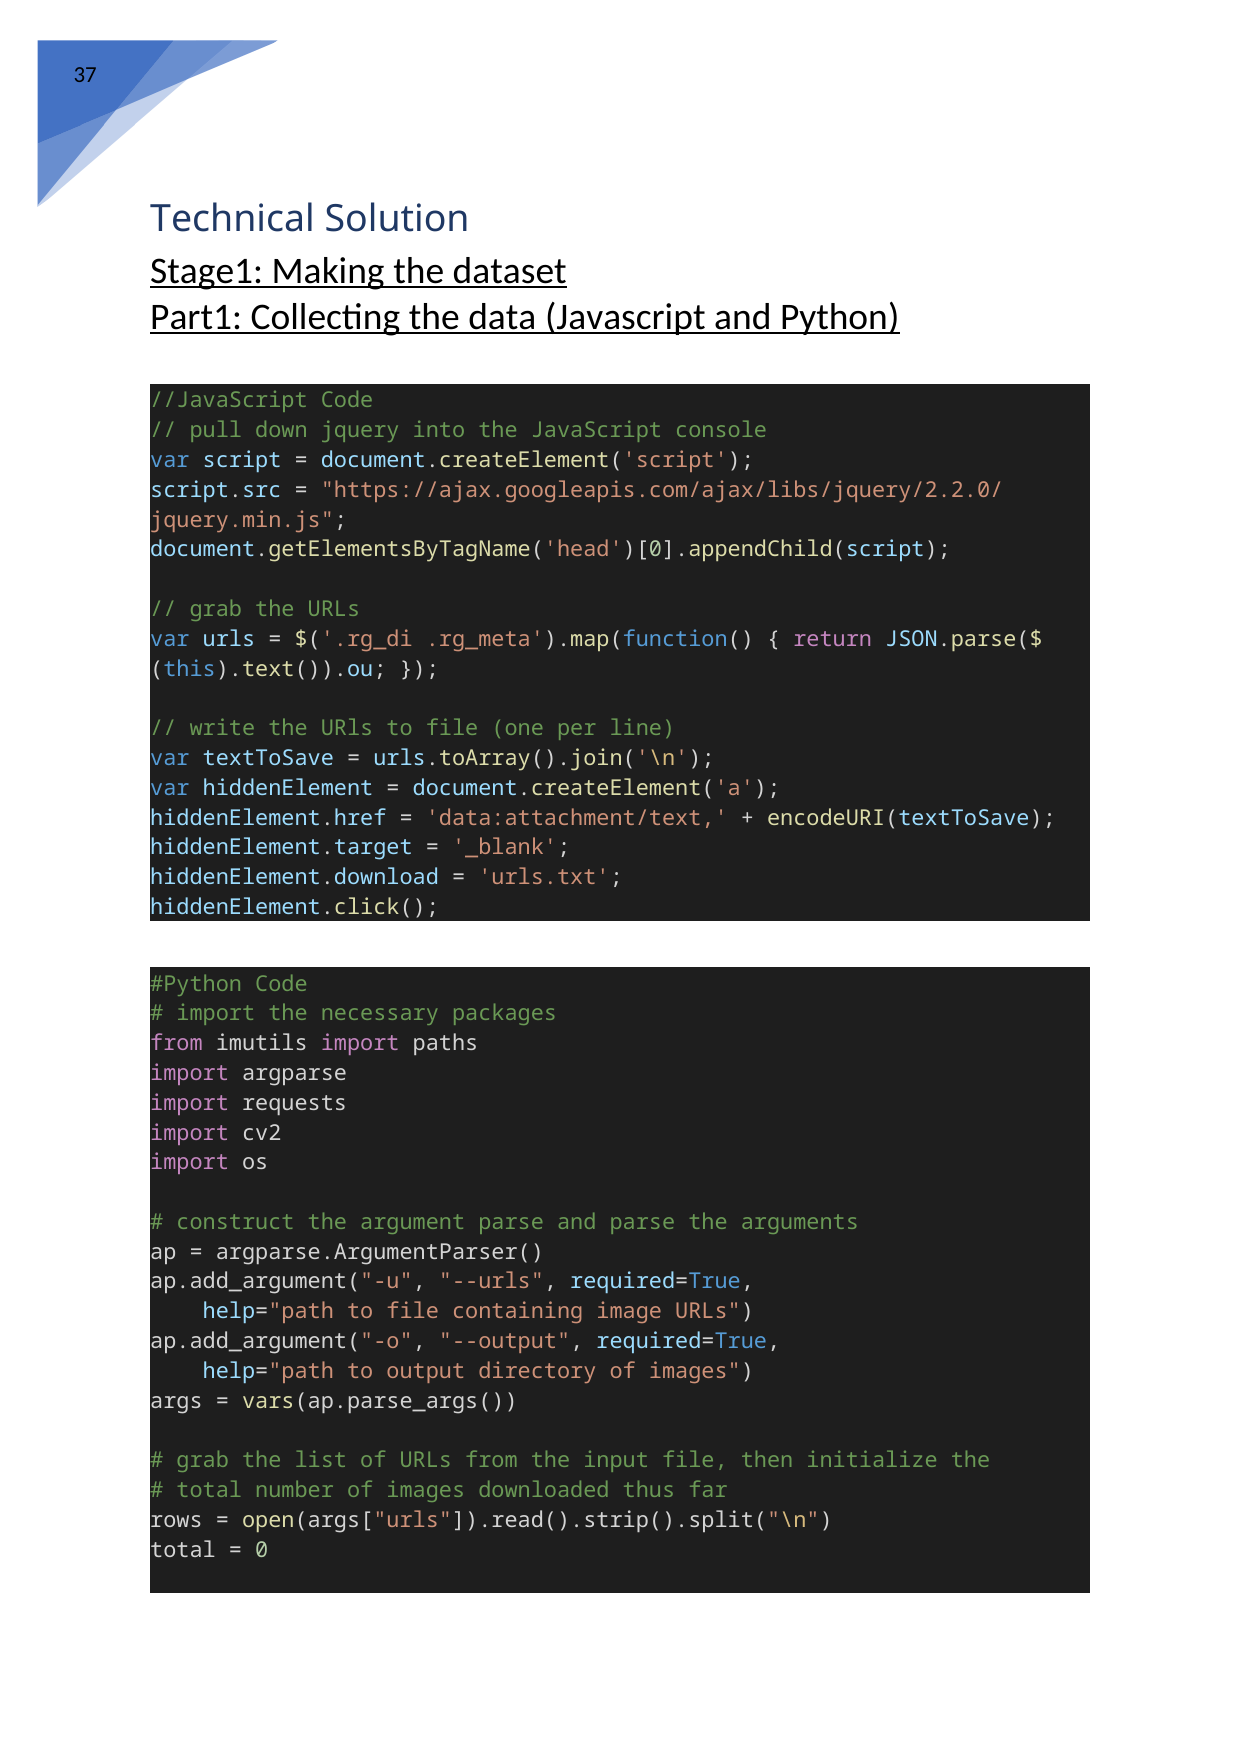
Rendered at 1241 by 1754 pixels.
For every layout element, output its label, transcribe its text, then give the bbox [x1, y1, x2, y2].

text hiddenElement.target = '_blank'; [150, 831, 1090, 861]
text import requests [150, 1087, 1090, 1116]
text ap.add_argument("-u", "--urls", required=True, [150, 1265, 1090, 1295]
text Stage1: Making the dataset [150, 247, 1090, 293]
picture [37, 40, 279, 209]
text var textToSave = urls.toArray().join('\n'); [150, 742, 1090, 772]
text // pull down jquery into the JavaScript console [150, 414, 1090, 444]
text import cv2 [150, 1116, 1090, 1146]
text import os [150, 1146, 1090, 1176]
text rows = open(args["urls"]).read().strip().split("\n") [150, 1504, 1090, 1533]
text var script = document.createElement('script'); [150, 444, 1090, 474]
text # grab the list of URLs from the input file, then initialize the [150, 1444, 1090, 1474]
text var hiddenElement = document.createElement('a'); [150, 772, 1090, 801]
text ap.add_argument("-o", "--output", required=True, [150, 1325, 1090, 1355]
text ap = argparse.ArgumentParser() [150, 1236, 1090, 1265]
text help="path to output directory of images") [150, 1355, 1090, 1384]
text hiddenElement.click(); [150, 891, 1090, 921]
text #Python Code [150, 967, 1090, 997]
text import argparse [150, 1057, 1090, 1087]
text args = vars(ap.parse_args()) [150, 1384, 1090, 1414]
text hiddenElement.download = 'urls.txt'; [150, 861, 1090, 891]
subtitle Technical Solution [150, 192, 1090, 243]
text var urls = $('.rg_di .rg_meta').map(function() { return JSON.parse($(this).text()).ou; }); [150, 623, 1090, 682]
text script.src = "https://ajax.googleapis.com/ajax/libs/jquery/2.2.0/jquery.min.js"; [150, 474, 1090, 533]
text //JavaScript Code [150, 384, 1090, 414]
text Part1: Collecting the data (Javascript and Python) [150, 293, 1090, 338]
text // write the URls to file (one per line) [150, 712, 1090, 742]
text # import the necessary packages [150, 997, 1090, 1027]
text # construct the argument parse and parse the arguments [150, 1206, 1090, 1236]
text total = 0 [150, 1533, 1090, 1563]
text from imutils import paths [150, 1027, 1090, 1057]
text # total number of images downloaded thus far [150, 1474, 1090, 1504]
text hiddenElement.href = 'data:attachment/text,' + encodeURI(textToSave); [150, 801, 1090, 831]
text // grab the URLs [150, 593, 1090, 623]
text document.getElementsByTagName('head')[0].appendChild(script); [150, 533, 1090, 563]
text help="path to file containing image URLs") [150, 1295, 1090, 1325]
